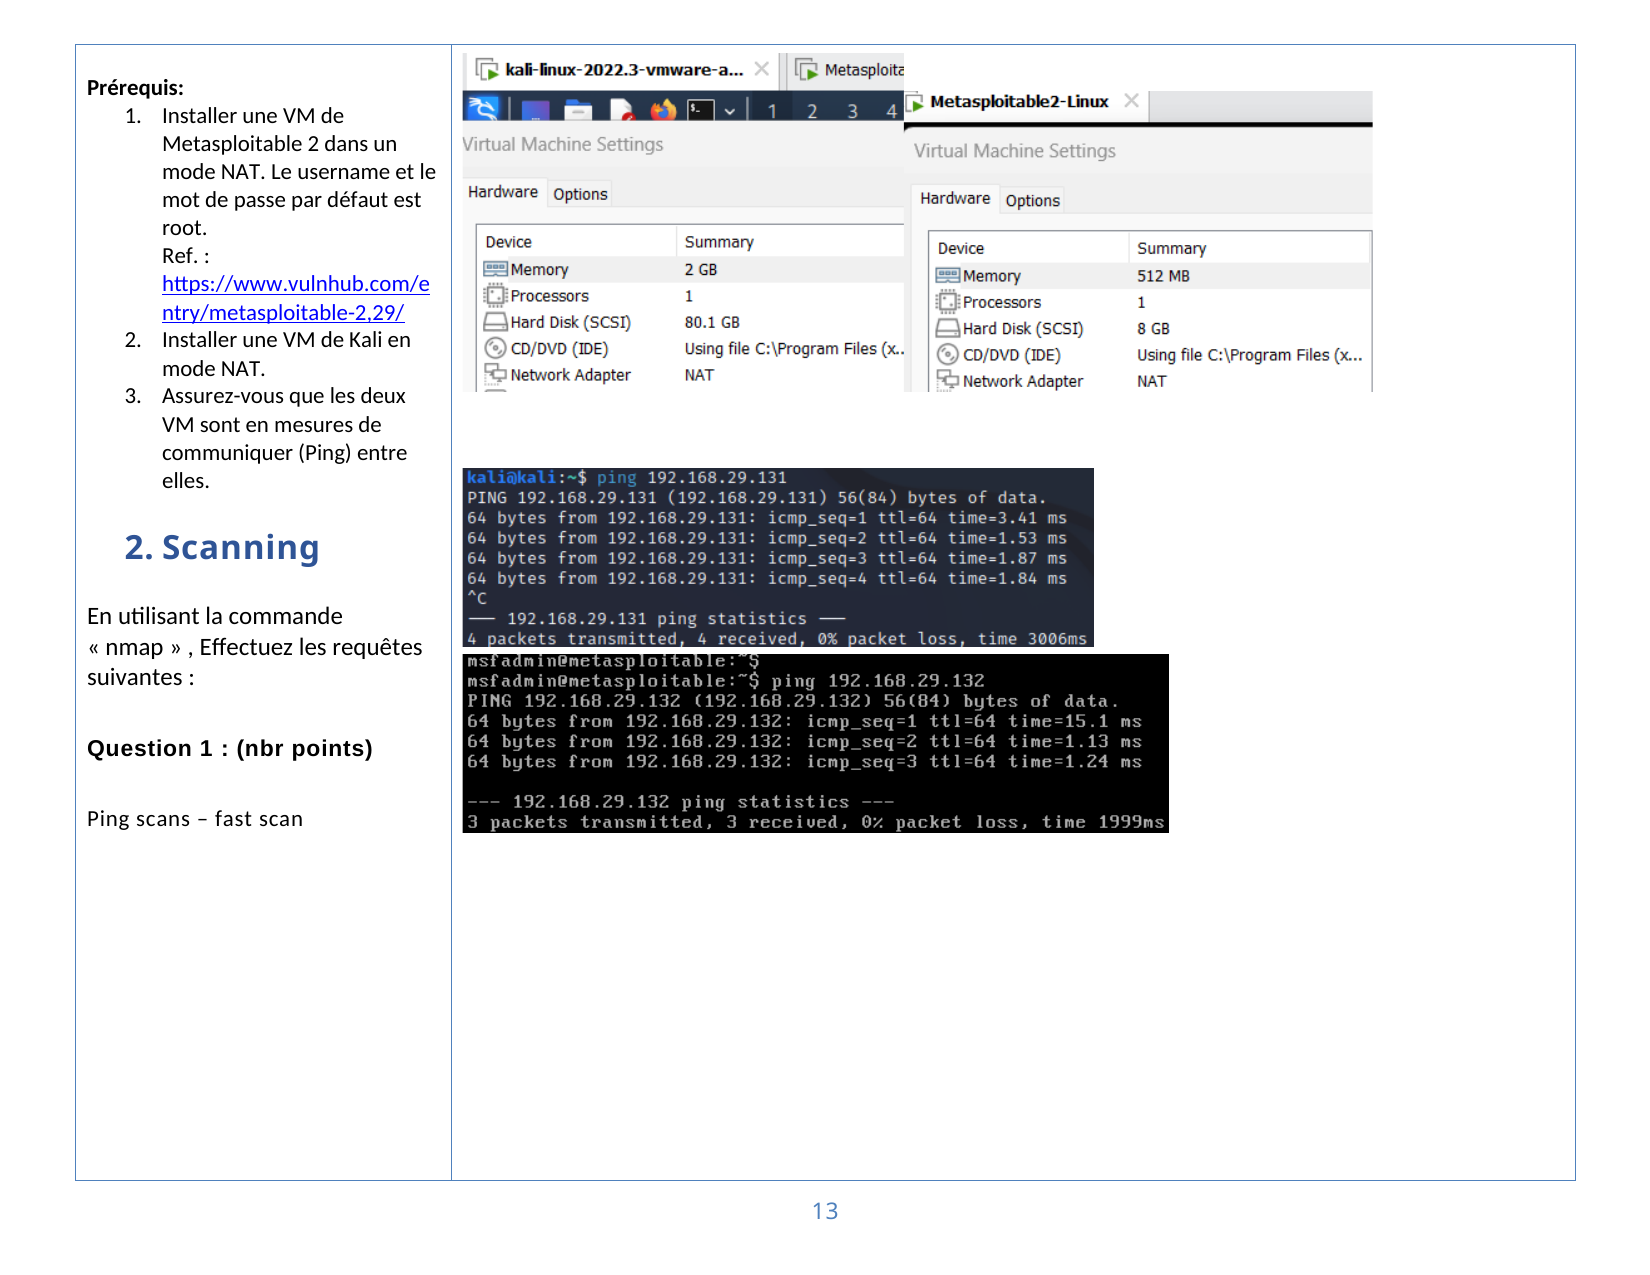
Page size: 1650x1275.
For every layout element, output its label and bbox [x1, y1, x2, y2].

picture [462, 468, 1094, 647]
picture [462, 654, 1169, 833]
table_cell [452, 45, 1575, 1180]
picture [462, 53, 1373, 392]
table_cell [76, 45, 451, 1180]
